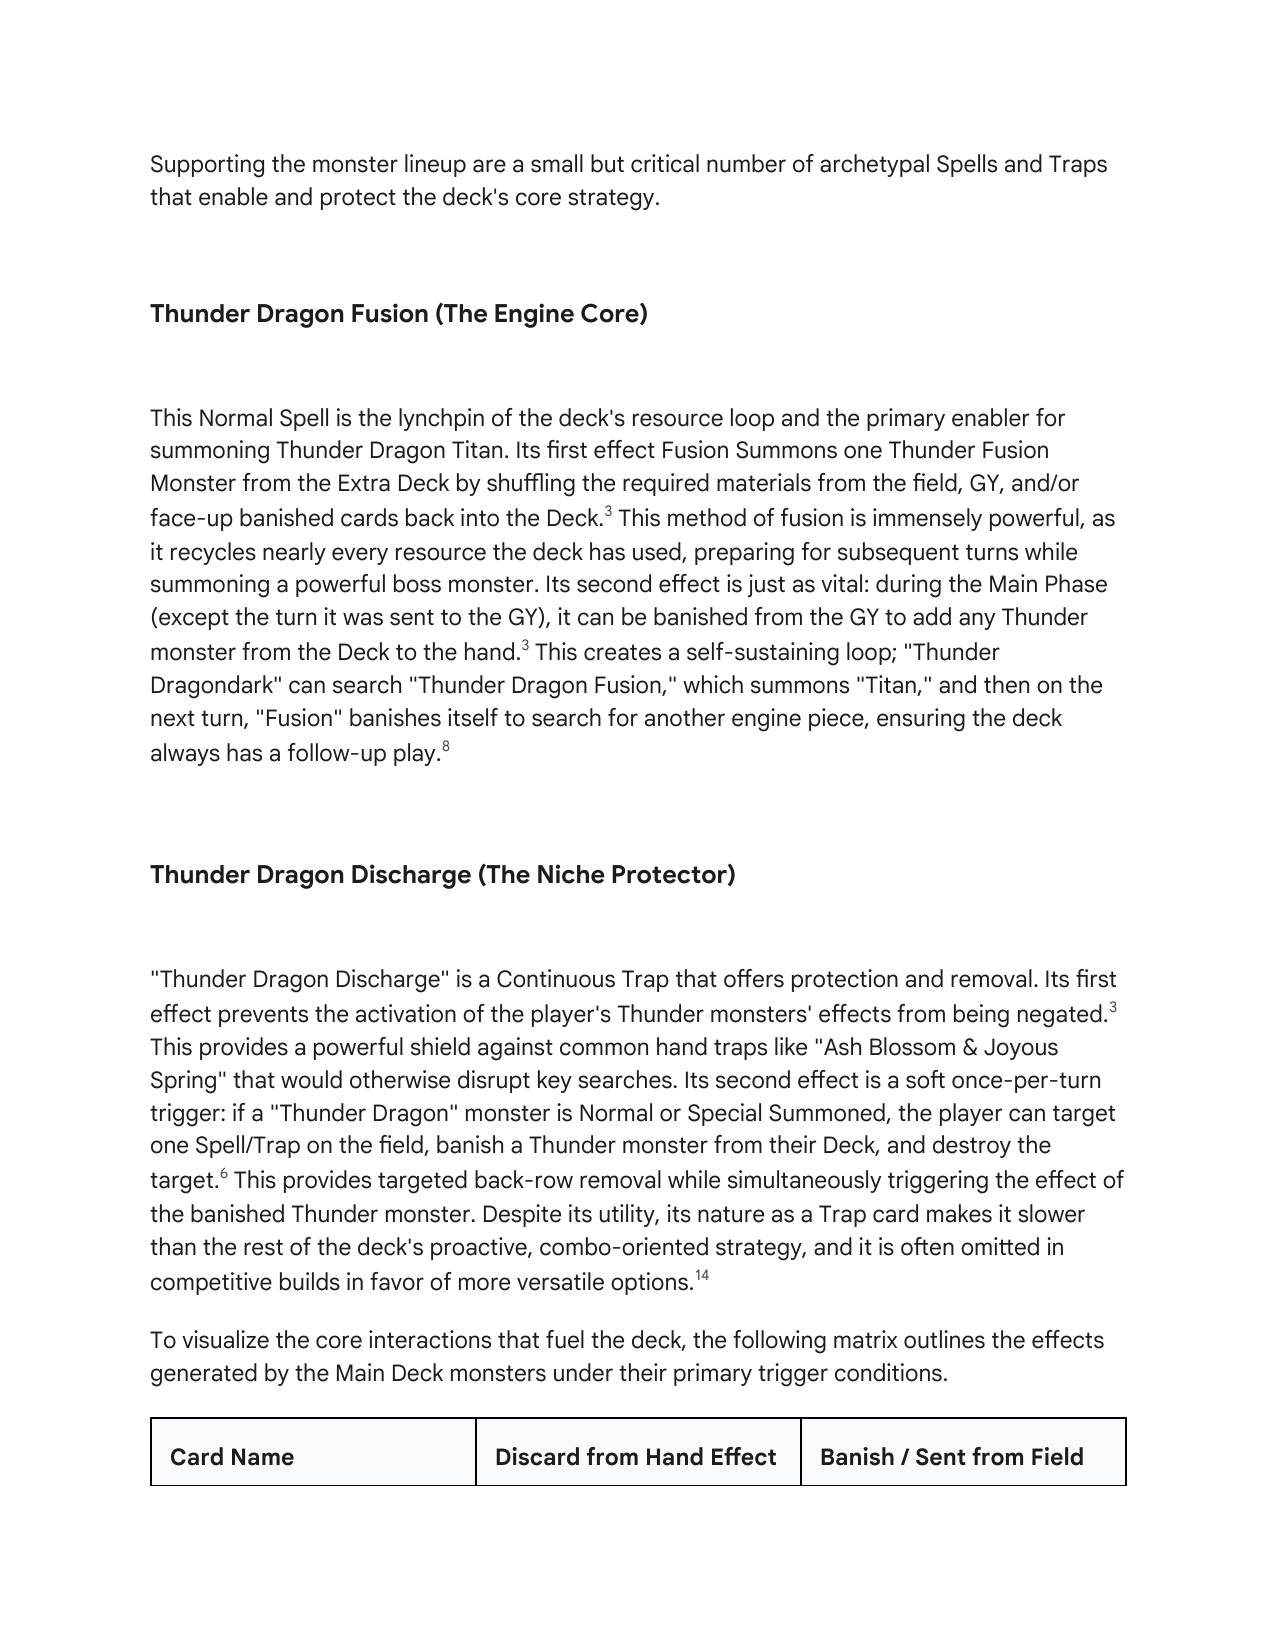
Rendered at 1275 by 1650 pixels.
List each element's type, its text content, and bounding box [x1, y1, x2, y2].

table_header Card Name [152, 1419, 475, 1485]
text Supporting the monster lineup are a small but critical number of archetypal Spells and Traps that enable and protect the deck's core strategy. [150, 150, 1125, 211]
text This Normal Spell is the lynchpin of the deck's resource loop and the primary enabler for summoning Thunder Dragon Titan. Its first effect Fusion Summons one Thunder Fusion Monster from the Extra Deck by shuffling the required materials from the field, GY, and/or face-up banished cards back into the Deck.3 This method of fusion is immensely powerful, as it recycles nearly every resource the deck has used, preparing for subsequent turns while summoning a powerful boss monster. Its second effect is just as vital: during the Main Phase (except the turn it was sent to the GY), it can be banished from the GY to add any Thunder monster from the Deck to the hand.3 This creates a self-sustaining loop; "Thunder Dragondark" can search "Thunder Dragon Fusion," which summons "Titan," and then on the next turn, "Fusion" banishes itself to search for another engine piece, ensuring the deck always has a follow-up play.8 [150, 404, 1125, 769]
subtitle Thunder Dragon Fusion (The Engine Core) [150, 298, 1125, 329]
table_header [802, 1419, 1125, 1485]
text "Thunder Dragon Discharge" is a Continuous Trap that offers protection and removal. Its first effect prevents the activation of the player's Thunder monsters' effects from being negated.3 This provides a powerful shield against common hand traps like "Ash Blossom & Joyous Spring" that would otherwise disrupt key searches. Its second effect is a soft once-per-turn trigger: if a "Thunder Dragon" monster is Normal or Special Summoned, the player can target one Spell/Trap on the field, banish a Thunder monster from their Deck, and destroy the target.6 This provides targeted back-row removal while simultaneously triggering the effect of the banished Thunder monster. Despite its utility, its nature as a Trap card makes it slower than the rest of the deck's proactive, combo-oriented strategy, and it is often omitted in competitive builds in favor of more versatile options.14 [150, 965, 1125, 1297]
subtitle Thunder Dragon Discharge (The Niche Protector) [150, 859, 1125, 890]
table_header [477, 1419, 800, 1485]
text To visualize the core interactions that fuel the deck, the following matrix outlines the effects generated by the Main Deck monsters under their primary trigger conditions. [150, 1327, 1125, 1388]
